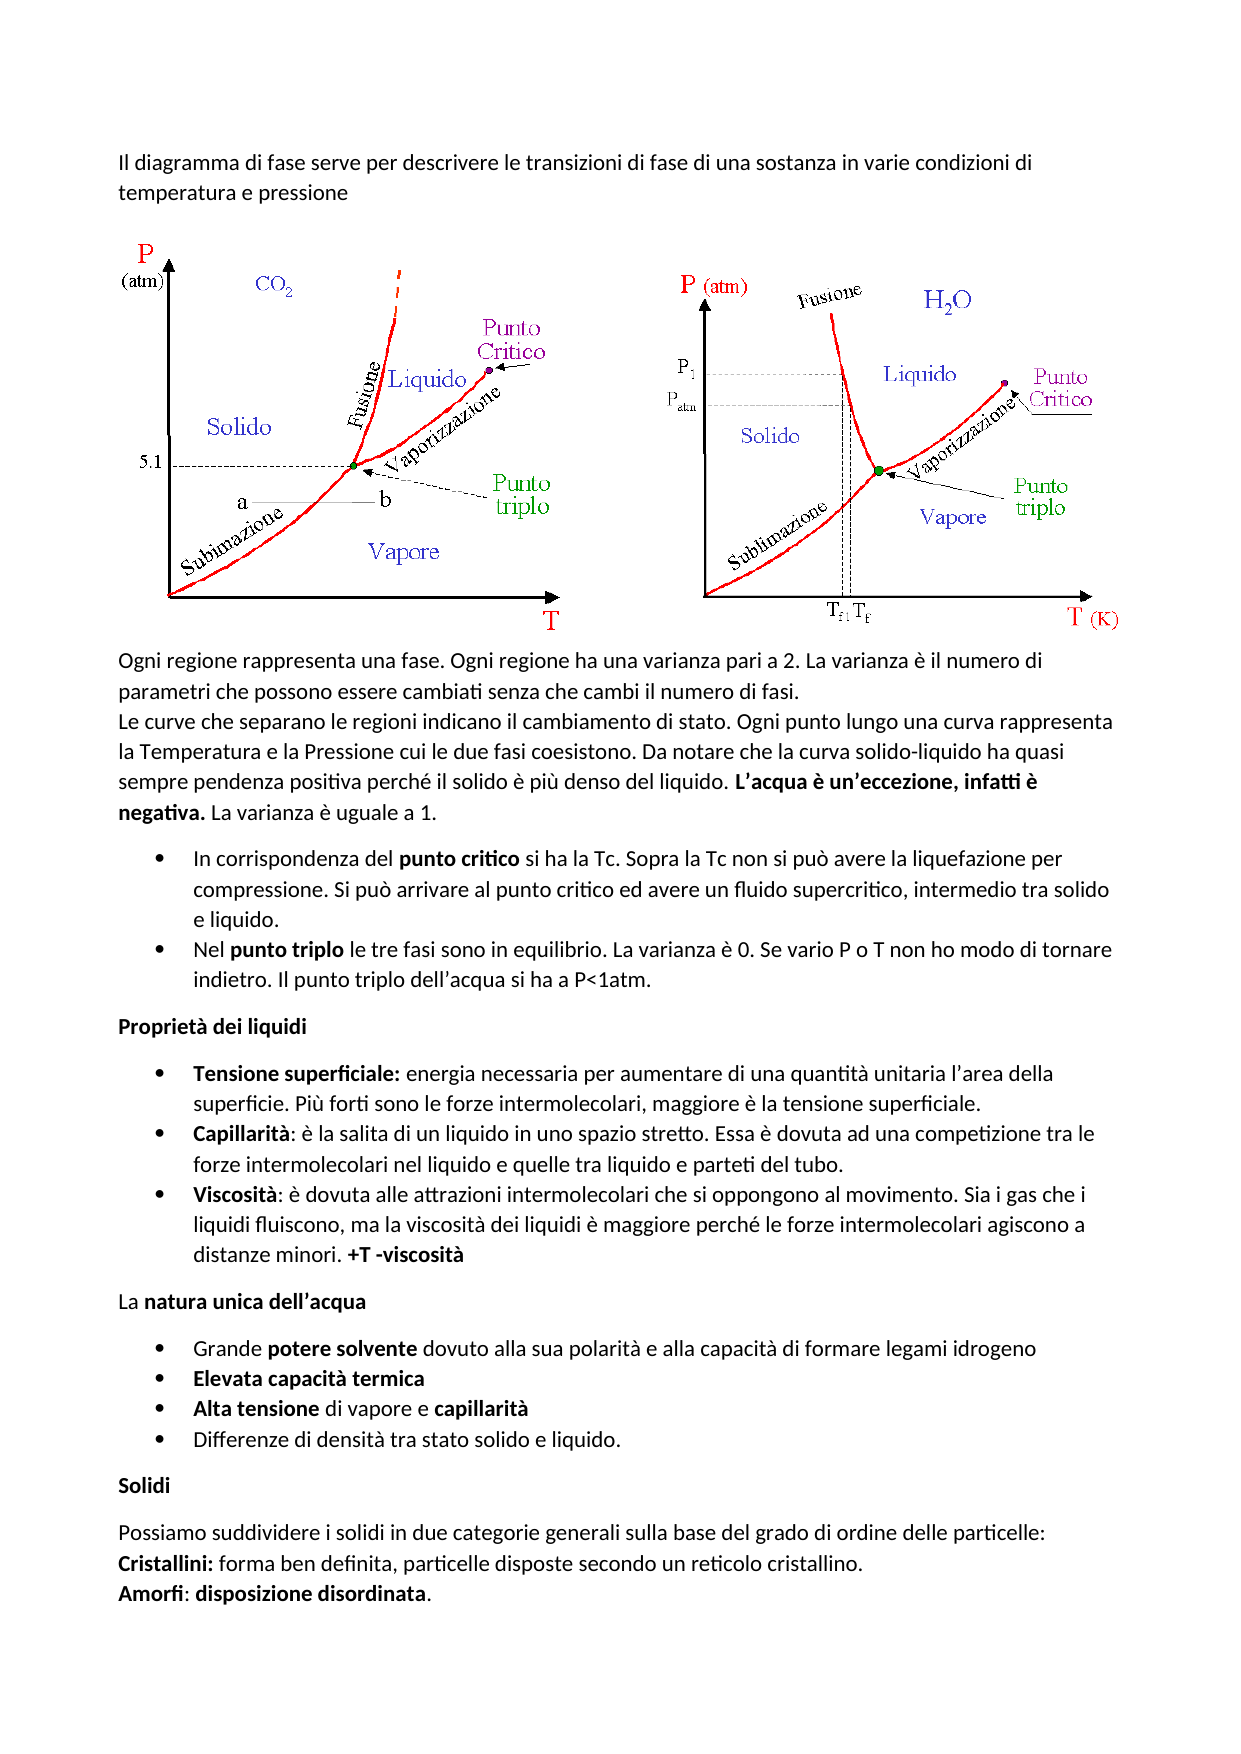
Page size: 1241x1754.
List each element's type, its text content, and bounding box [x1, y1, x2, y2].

list In corrispondenza del punto critico si ha la Tc. Sopra la Tc non si può avere la liquefazione per compressione. Si può arrivare al punto critico ed avere un fluido supercritico, intermedio tra solido e liquido. [156, 844, 1122, 933]
list Elevata capacità termica [156, 1364, 1122, 1392]
list Grande potere solvente dovuto alla sua polarità e alla capacità di formare legami idrogeno [156, 1334, 1122, 1362]
text Il diagramma di fase serve per descrivere le transizioni di fase di una sostanza in varie condizioni di temperatura e pressione [118, 148, 1122, 206]
list Differenze di densità tra stato solido e liquido. [156, 1425, 1122, 1453]
text La natura unica dell’acqua [118, 1287, 1122, 1315]
picture [657, 258, 1123, 638]
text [118, 1518, 1122, 1607]
text Ogni regione rappresenta una fase. Ogni regione ha una varianza pari a 2. La varianza è il numero di parametri che possono essere cambiati senza che cambi il numero di fasi. Le curve che separano le regioni indicano il cambiamento di stato. Ogni punto lungo una curva rappresenta la Temperatura e la Pressione cui le due fasi coesistono. Da notare che la curva solido-liquido ha quasi sempre pendenza positiva perché il solido è più denso del liquido. L’acqua è un’eccezione, infatti è negativa. La varianza è uguale a 1. [118, 647, 1122, 826]
list Tensione superficiale: energia necessaria per aumentare di una quantità unitaria l’area della superficie. Più forti sono le forze intermolecolari, maggiore è la tensione superficiale. [156, 1059, 1122, 1117]
text Solidi [118, 1472, 1122, 1499]
picture [118, 235, 564, 637]
list Viscosità: è dovuta alle attrazioni intermolecolari che si oppongono al movimento. Sia i gas che i liquidi fluiscono, ma la viscosità dei liquidi è maggiore perché le forze intermolecolari agiscono a distanze minori. +T -viscosità [156, 1180, 1122, 1268]
list Capillarità: è la salita di un liquido in uno spazio stretto. Essa è dovuta ad una competizione tra le forze intermolecolari nel liquido e quelle tra liquido e parteti del tubo. [156, 1119, 1122, 1178]
text Proprietà dei liquidi [118, 1012, 1122, 1040]
list Nel punto triplo le tre fasi sono in equilibrio. La varianza è 0. Se vario P o T non ho modo di tornare indietro. Il punto triplo dell’acqua si ha a P<1atm. [156, 935, 1122, 993]
list Alta tensione di vapore e capillarità [156, 1394, 1122, 1422]
